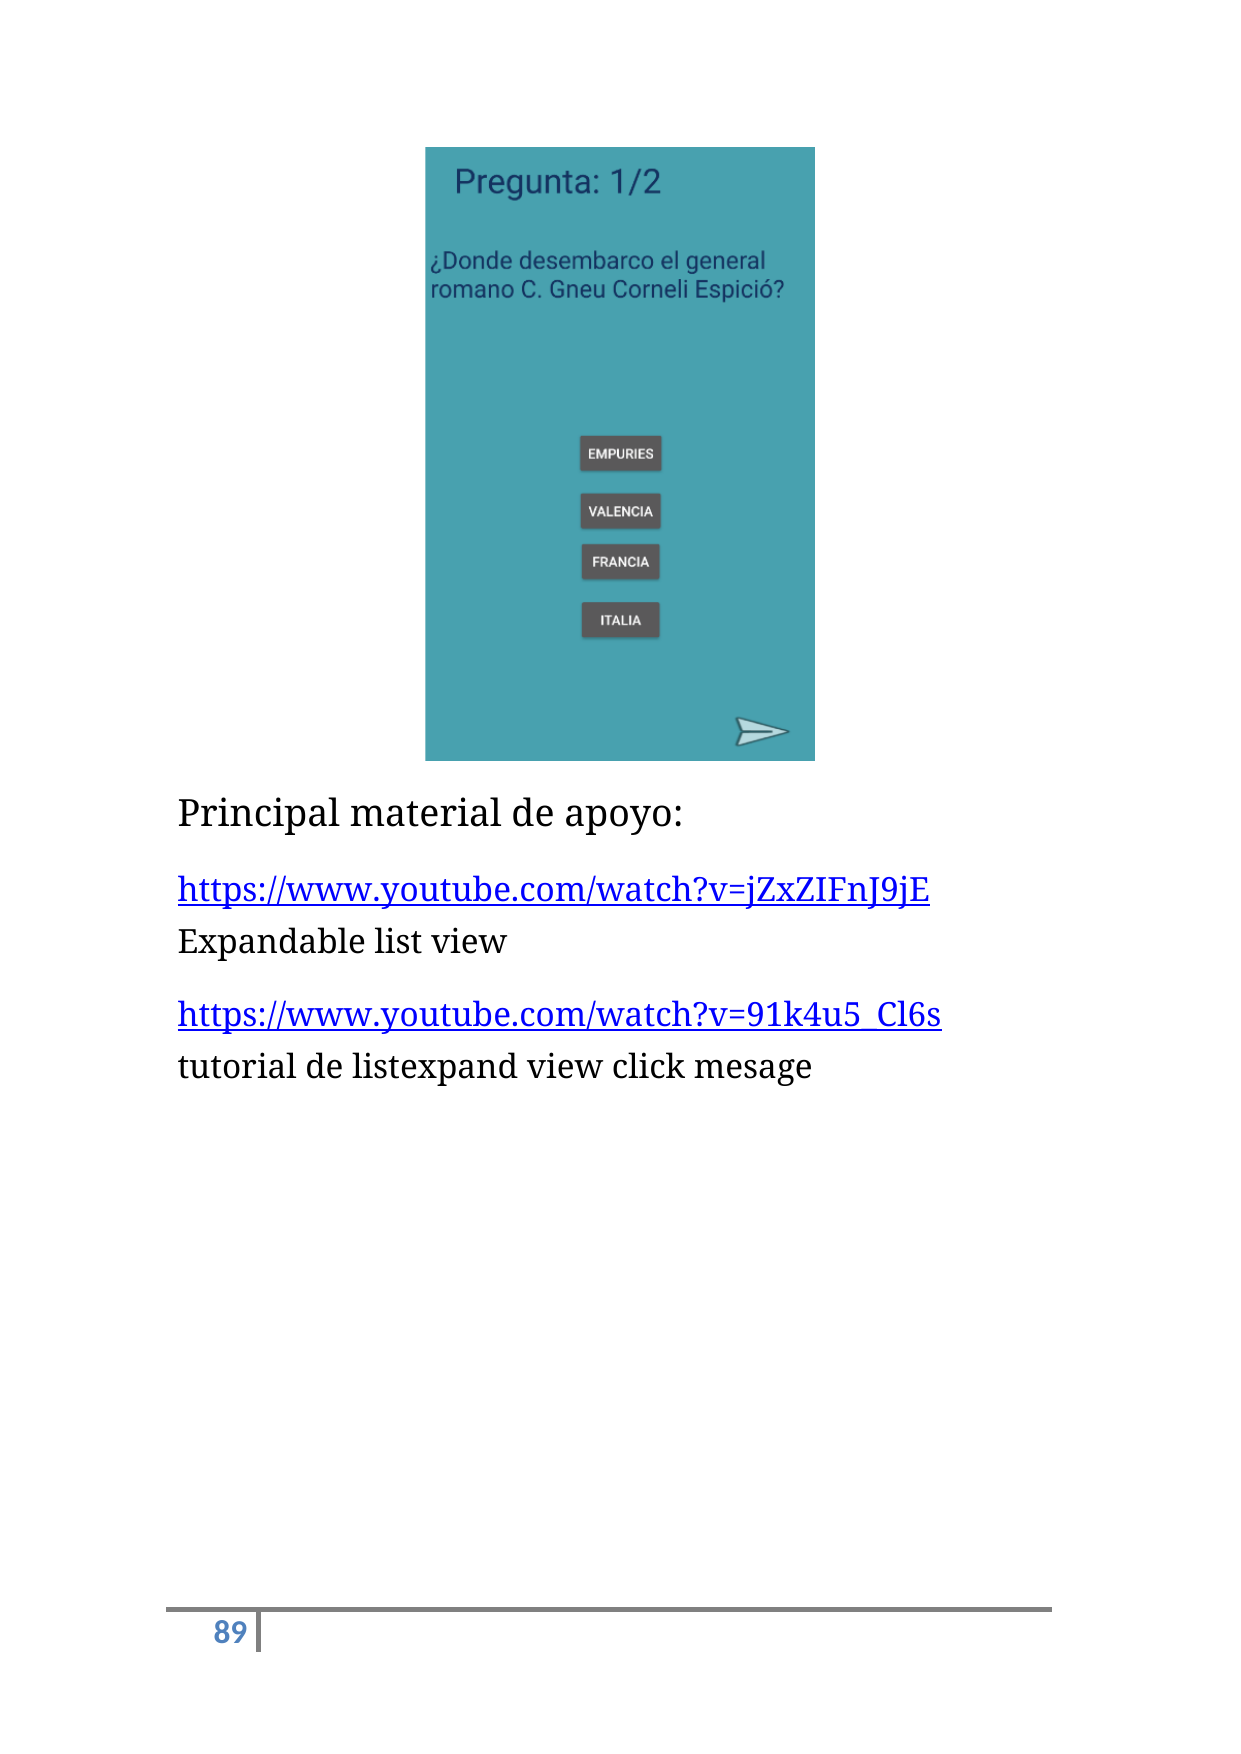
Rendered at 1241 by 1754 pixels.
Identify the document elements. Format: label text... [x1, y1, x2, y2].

text https://www.youtube.com/watch?v=91k4u5_Cl6s tutorial de listexpand view click mesage [177, 991, 1063, 1088]
text https://www.youtube.com/watch?v=jZxZIFnJ9jE Expandable list view [177, 865, 1063, 963]
picture [425, 147, 815, 761]
text Principal material de apoyo: [177, 786, 1063, 837]
